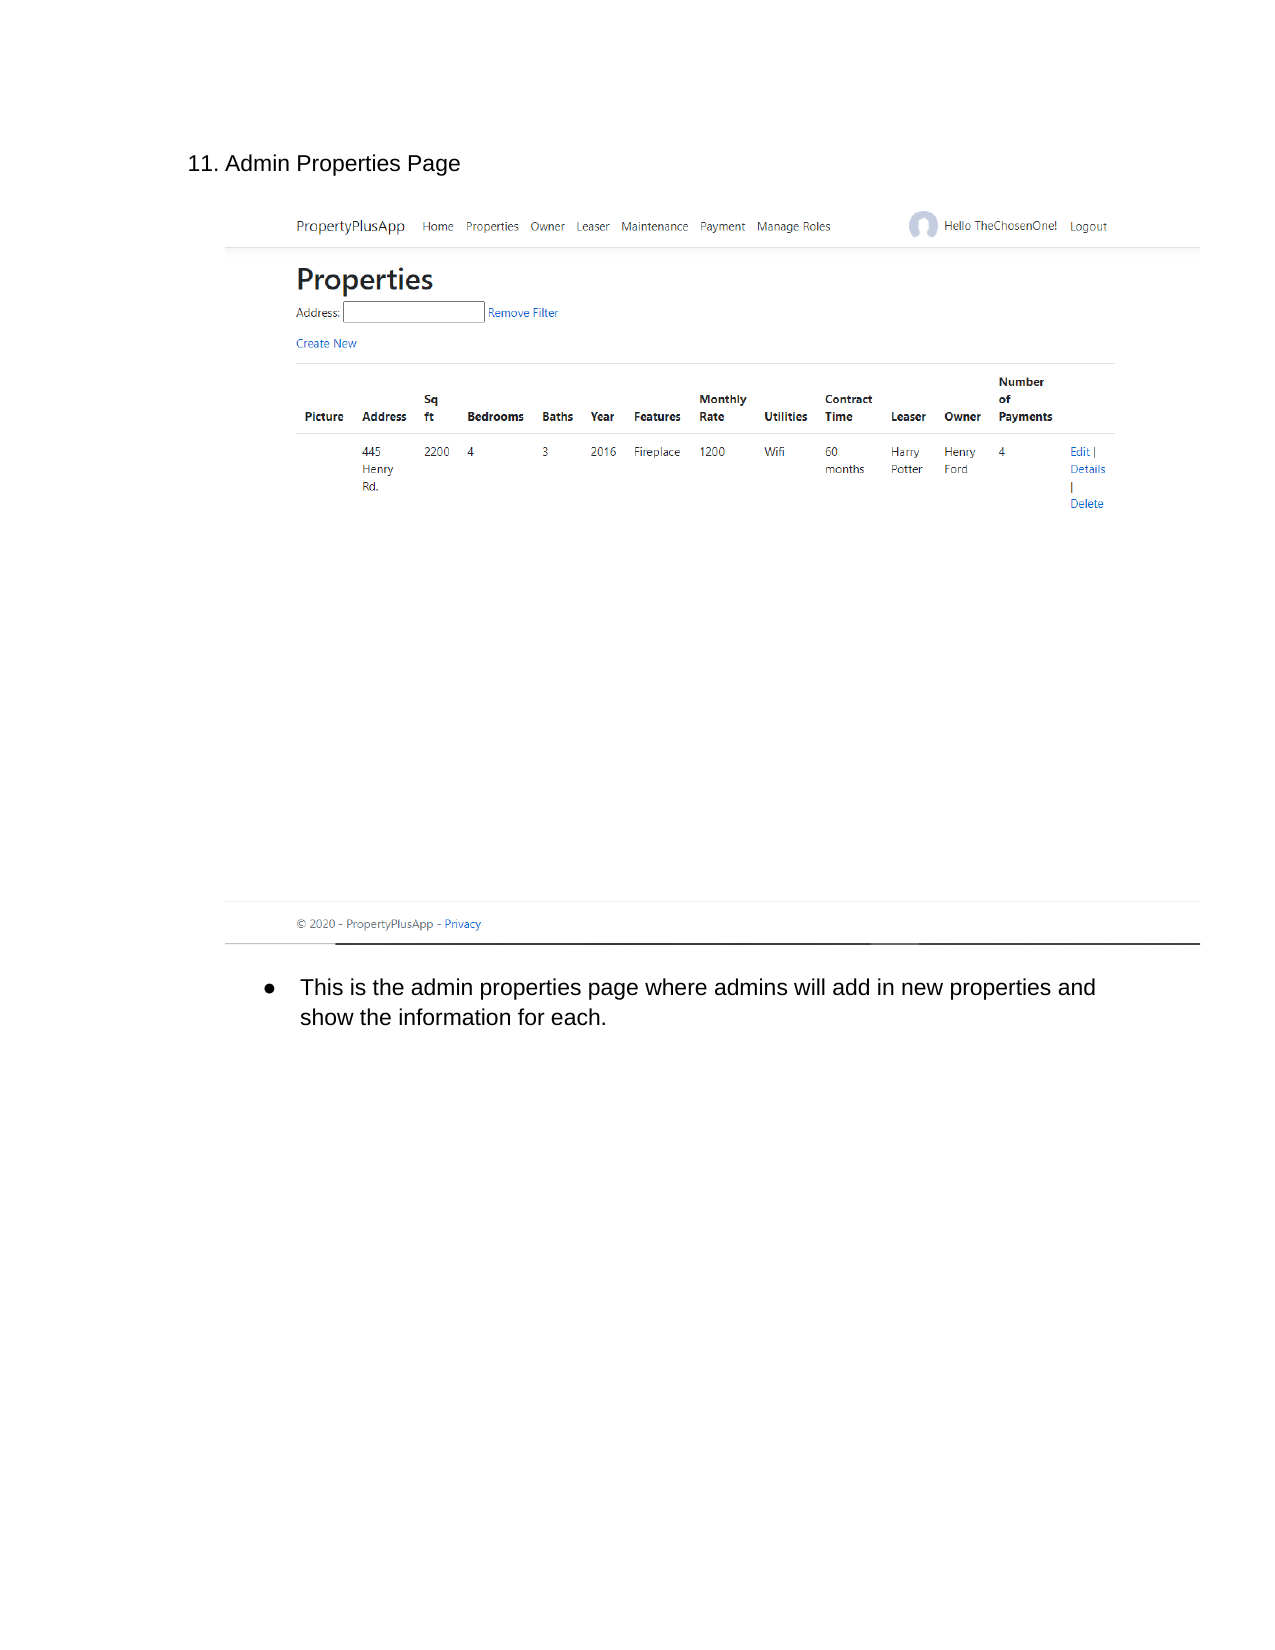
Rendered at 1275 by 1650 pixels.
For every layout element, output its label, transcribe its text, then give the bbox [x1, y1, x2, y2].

picture [225, 205, 1200, 945]
list Admin Properties Page [187, 150, 1125, 176]
list This is the admin properties page where admins will add in new properties and show the information for each. [262, 974, 1125, 1030]
